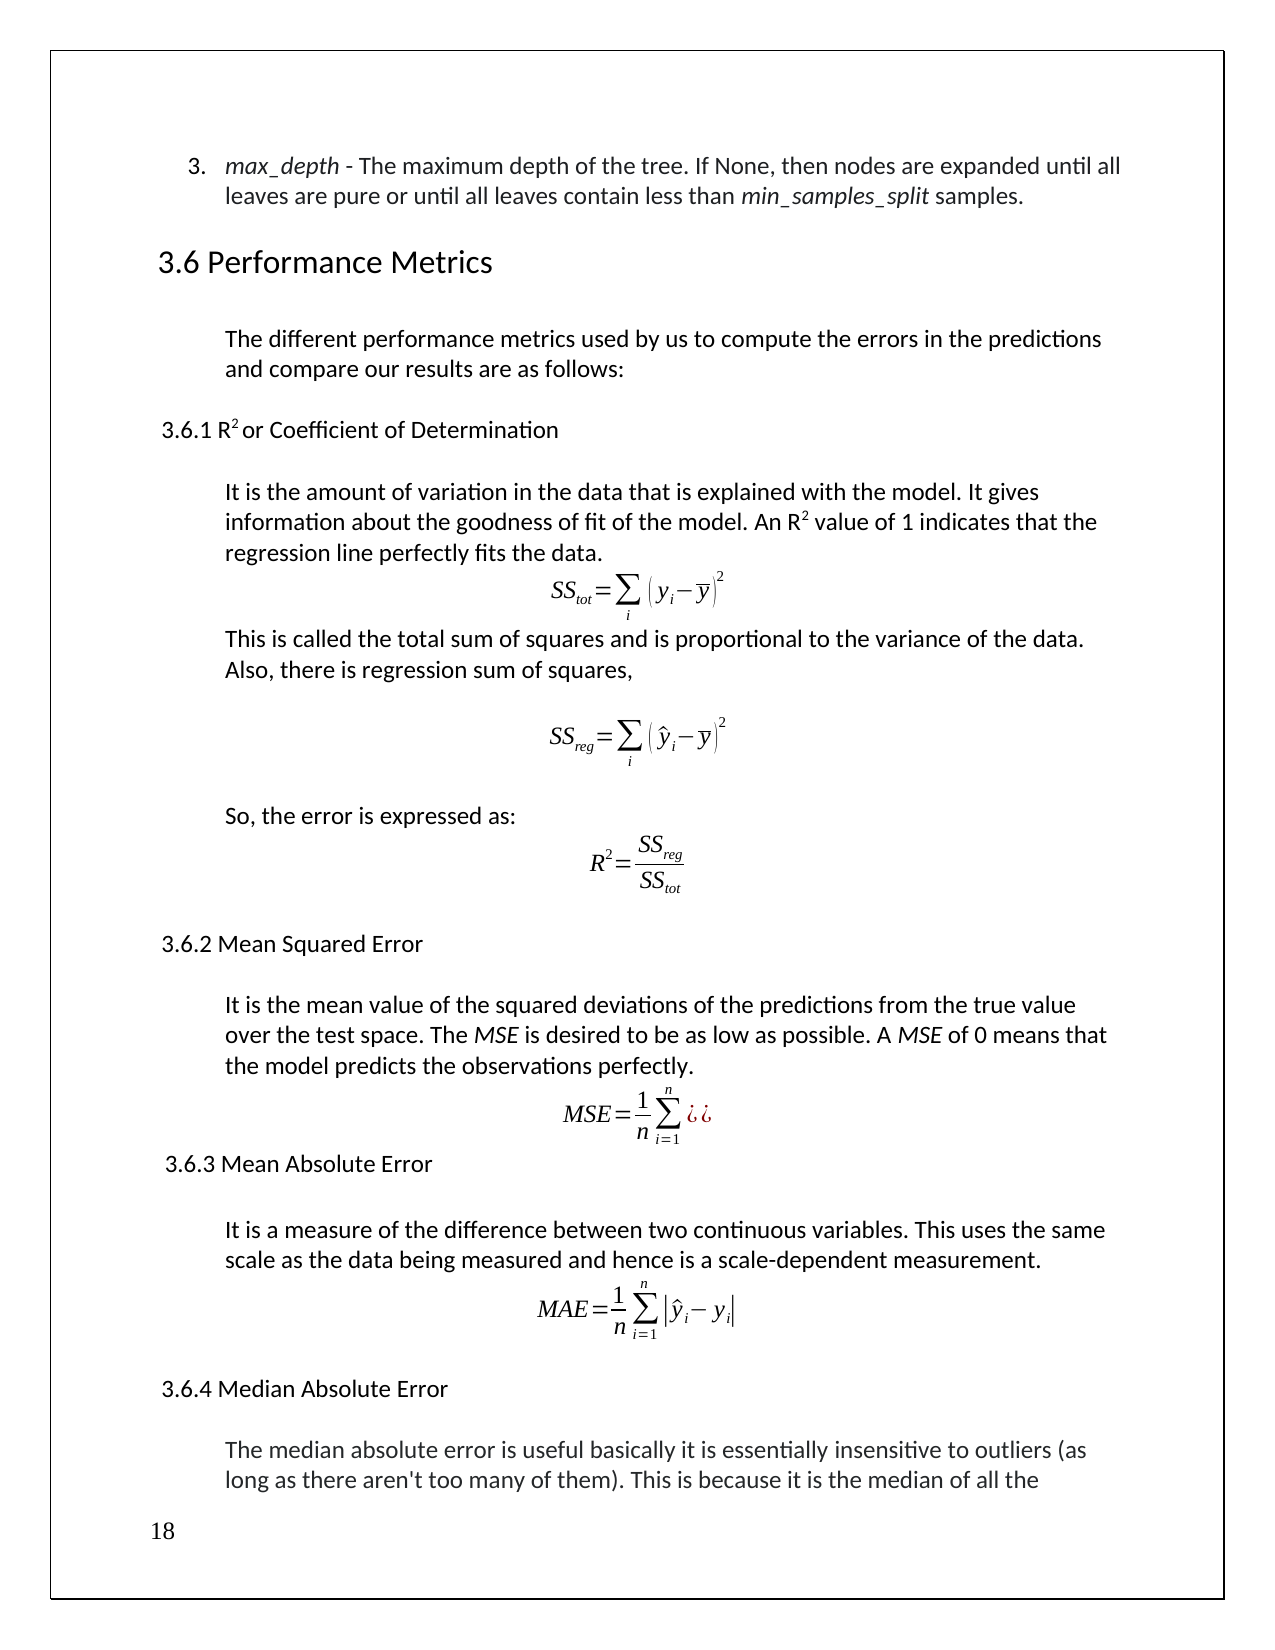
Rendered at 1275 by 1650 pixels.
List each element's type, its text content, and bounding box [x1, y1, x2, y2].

text The different performance metrics used by us to compute the errors in the predictions and compare our results are as follows: [225, 323, 1124, 384]
text So, the error is expressed as: [150, 800, 1124, 831]
text 3.6.3 Mean Absolute Error [164, 1148, 1124, 1178]
text It is a measure of the difference between two continuous variables. This uses the same scale as the data being measured and hence is a scale-dependent measurement. [225, 1214, 1124, 1275]
text It is the amount of variation in the data that is explained with the model. It gives information about the goodness of fit of the model. An R2 value of 1 indicates that the regression line perfectly fits the data. [225, 476, 1124, 567]
text 3.6.1 R2 or Coefficient of Determination [150, 414, 1124, 445]
text 3.6 Performance Metrics [150, 242, 1124, 282]
text This is called the total sum of squares and is proportional to the variance of the data. Also, there is regression sum of squares, [225, 624, 1124, 685]
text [225, 1434, 1124, 1495]
text It is the mean value of the squared deviations of the predictions from the true value over the test space. The MSE is desired to be as low as possible. A MSE of 0 means that the model predicts the observations perfectly. [225, 989, 1124, 1080]
text 3.6.4 Median Absolute Error [150, 1373, 1124, 1403]
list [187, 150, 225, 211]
text 3.6.2 Mean Squared Error [150, 928, 1124, 958]
